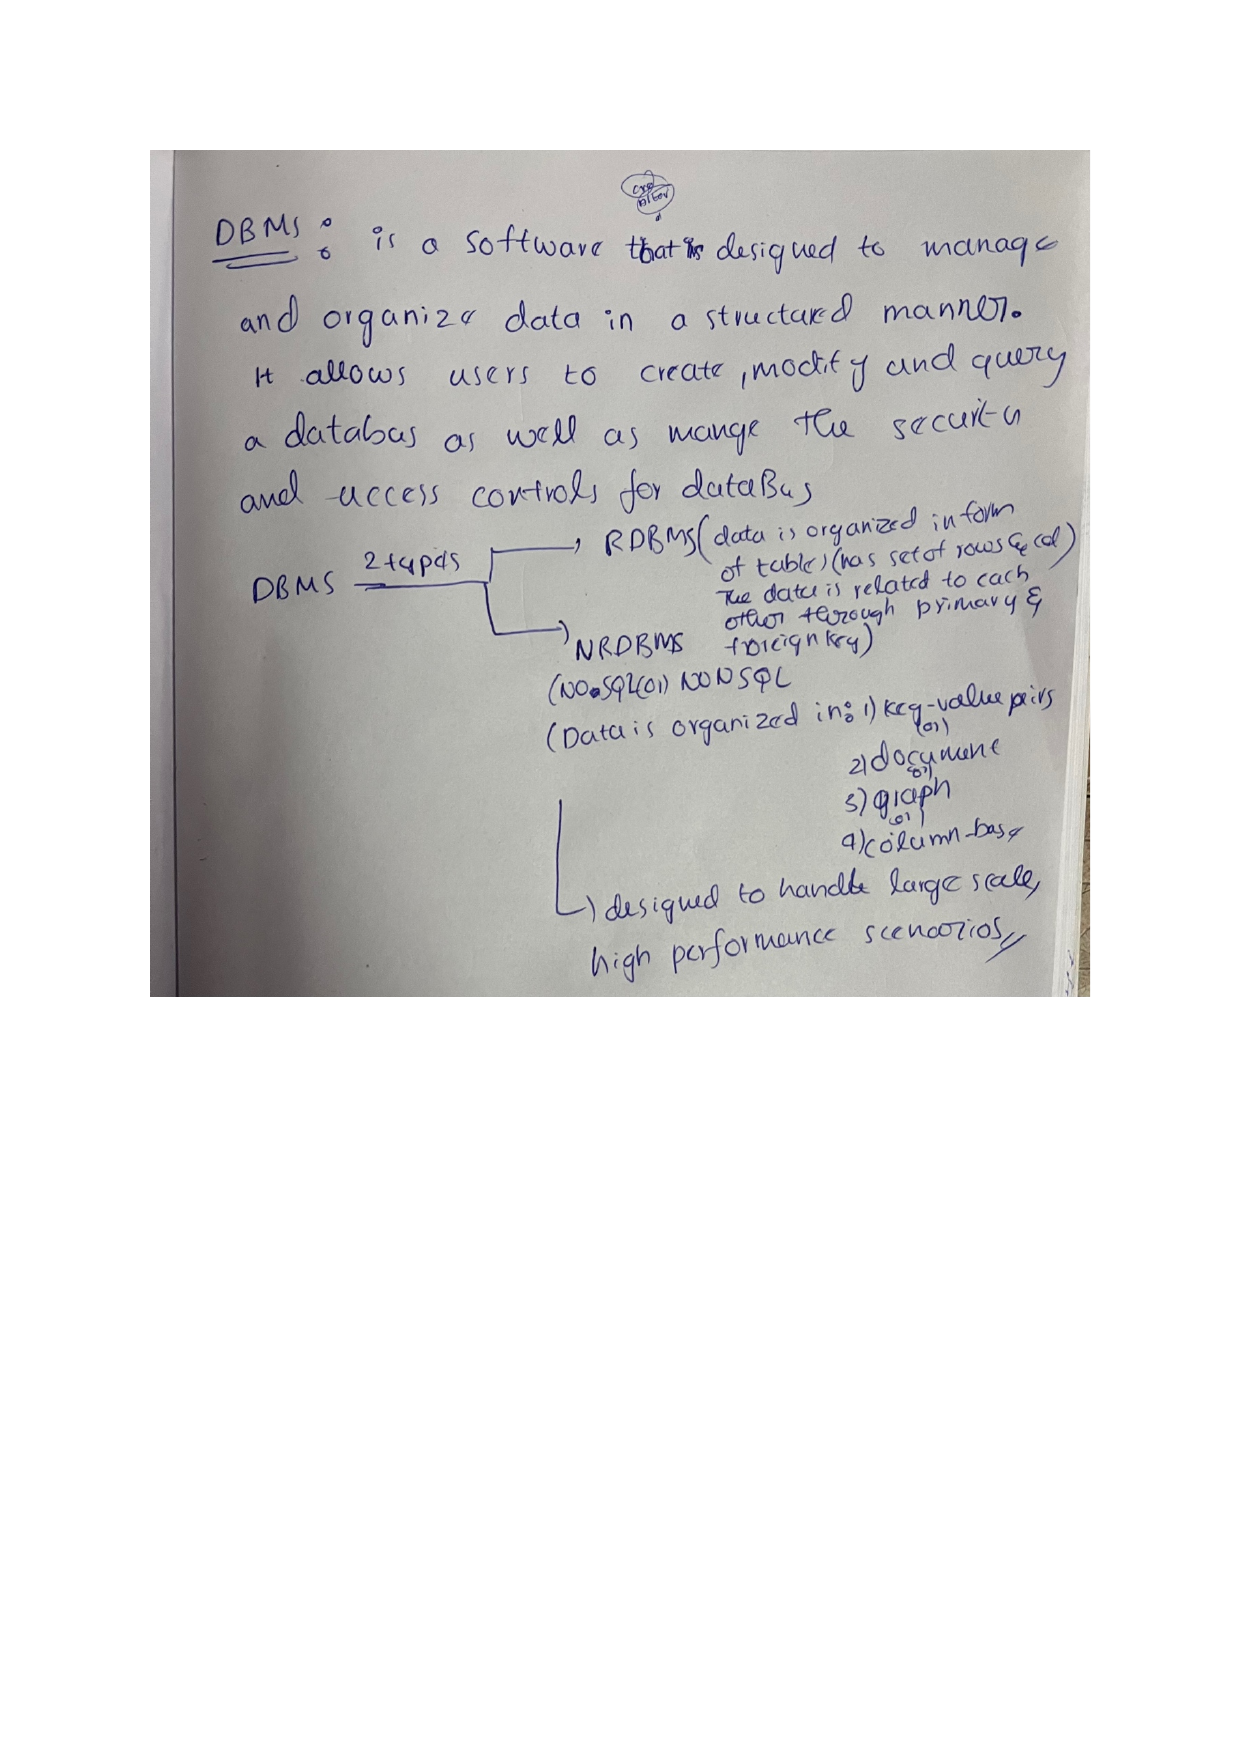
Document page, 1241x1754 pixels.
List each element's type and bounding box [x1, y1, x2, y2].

picture [150, 150, 1091, 997]
